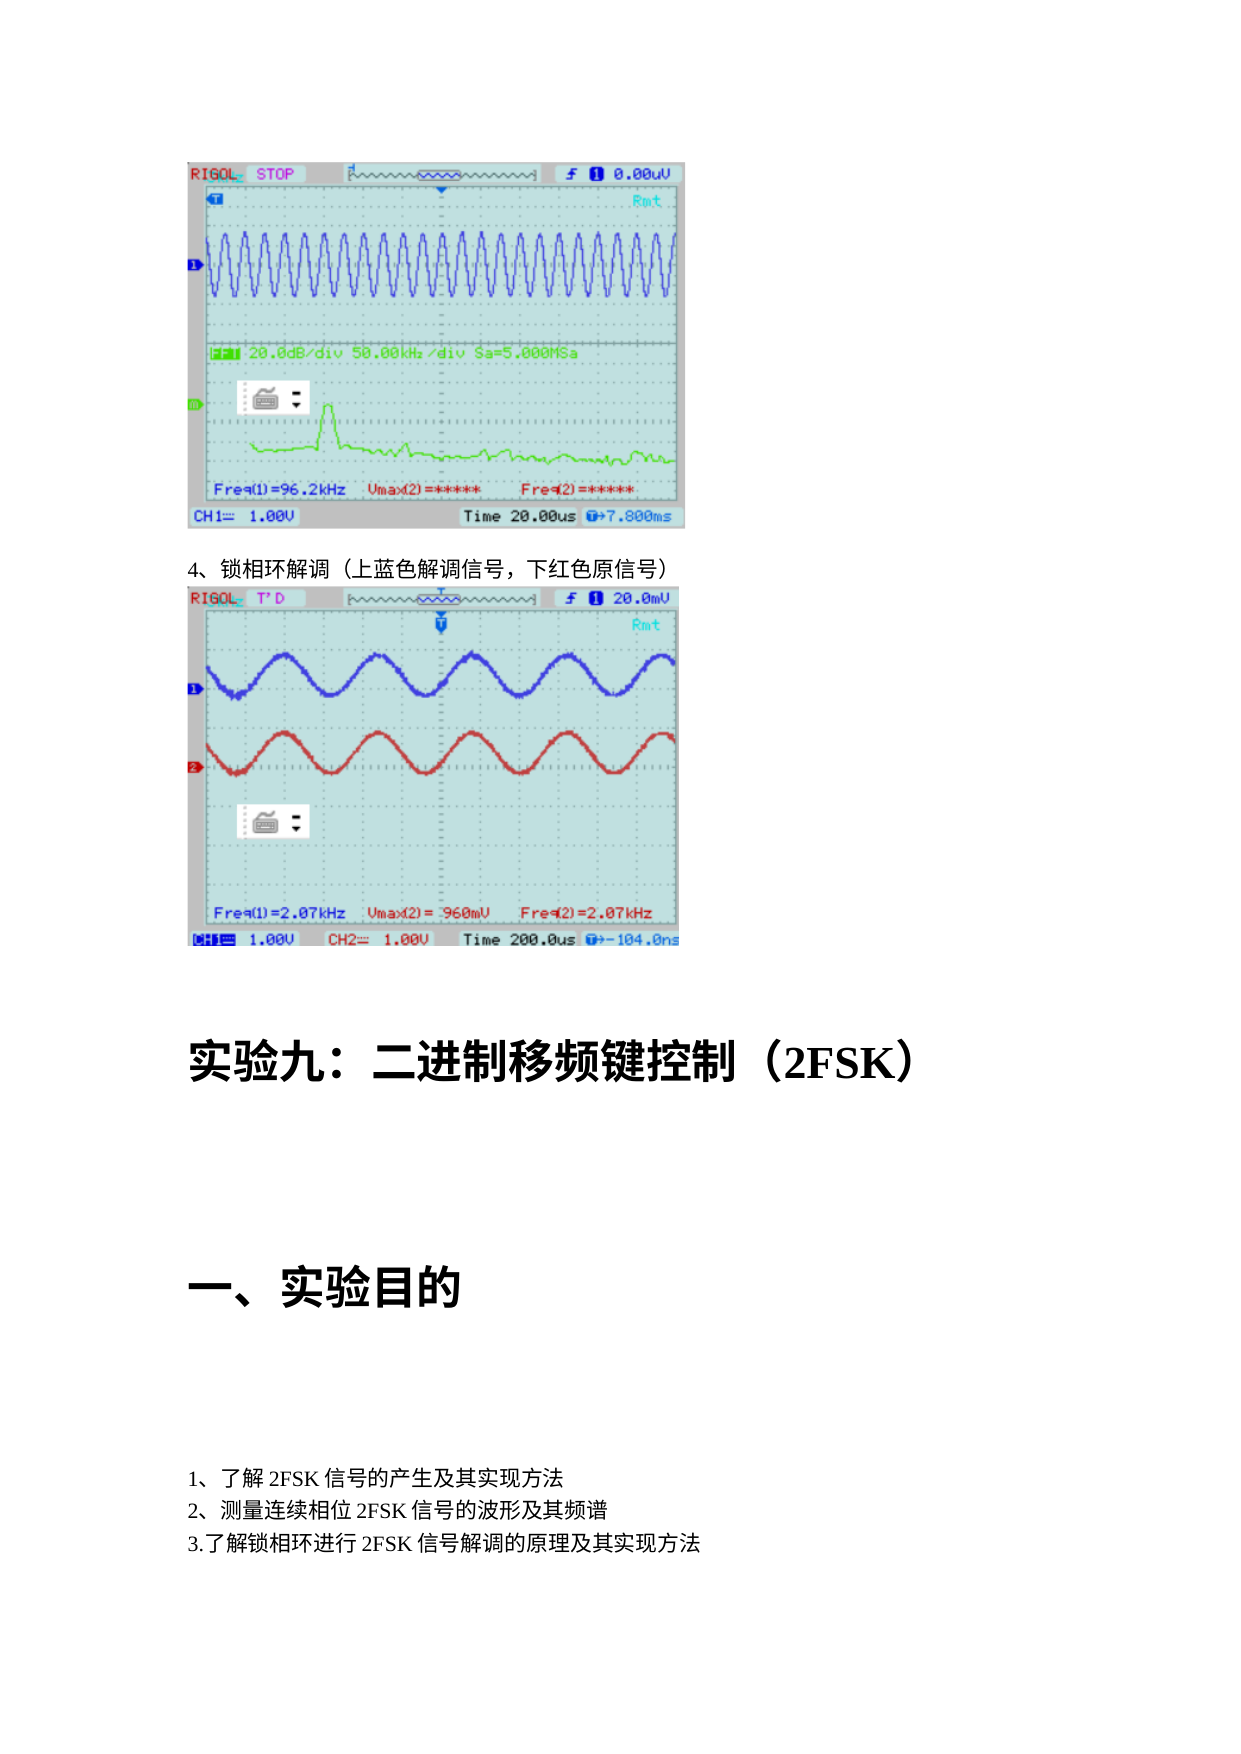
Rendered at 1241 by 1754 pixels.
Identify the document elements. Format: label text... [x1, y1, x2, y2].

text 3.了解锁相环进行2FSK信号解调的原理及其实现方法 [187, 1525, 1053, 1558]
text 2、测量连续相位2FSK信号的波形及其频谱 [187, 1493, 1053, 1525]
text 1、了解2FSK信号的产生及其实现方法 [187, 1460, 1053, 1493]
list 锁相环解调（上蓝色解调信号，下红色原信号） [187, 552, 1053, 584]
subtitle 一、实验目的 [187, 1236, 1053, 1333]
picture [187, 584, 679, 946]
picture [187, 162, 686, 530]
subtitle 实验九：二进制移频键控制（2FSK） [187, 1010, 1053, 1107]
